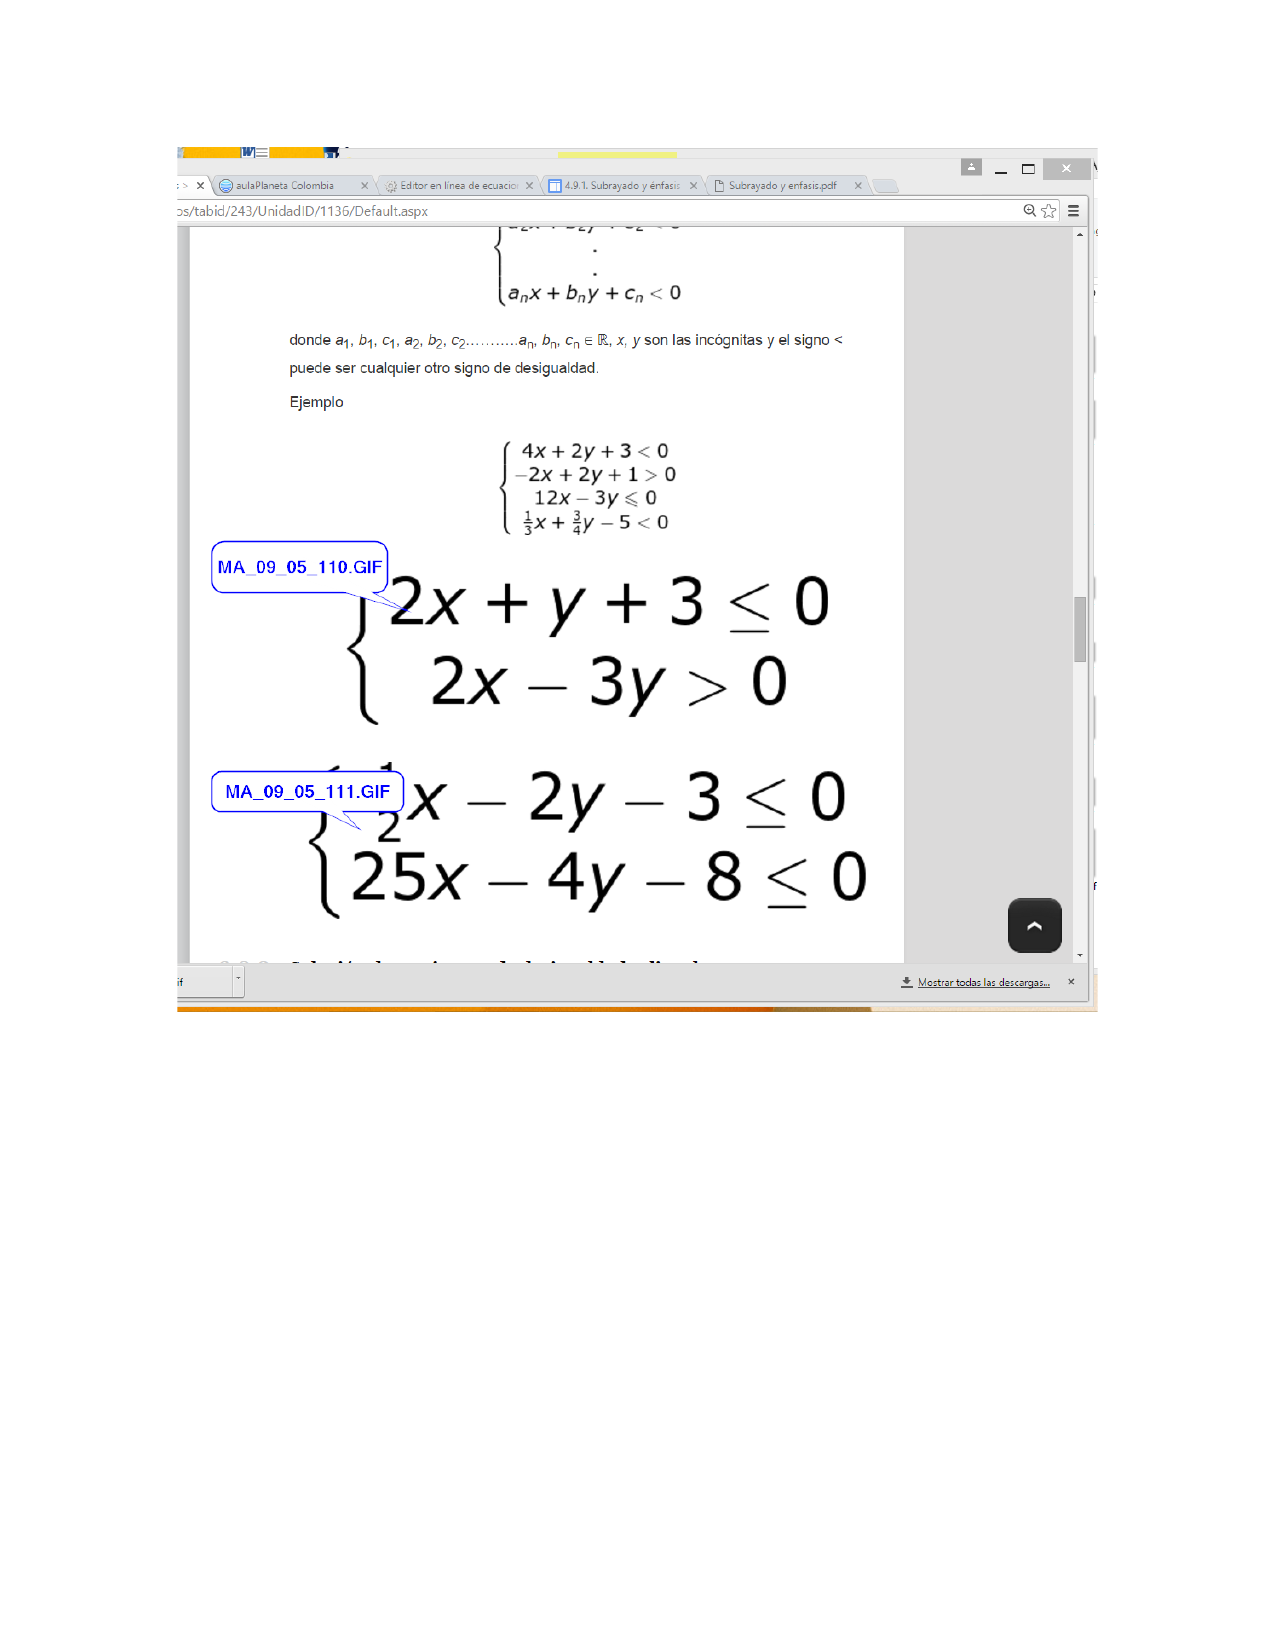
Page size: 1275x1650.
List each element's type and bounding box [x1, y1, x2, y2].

picture [177, 147, 1098, 1012]
